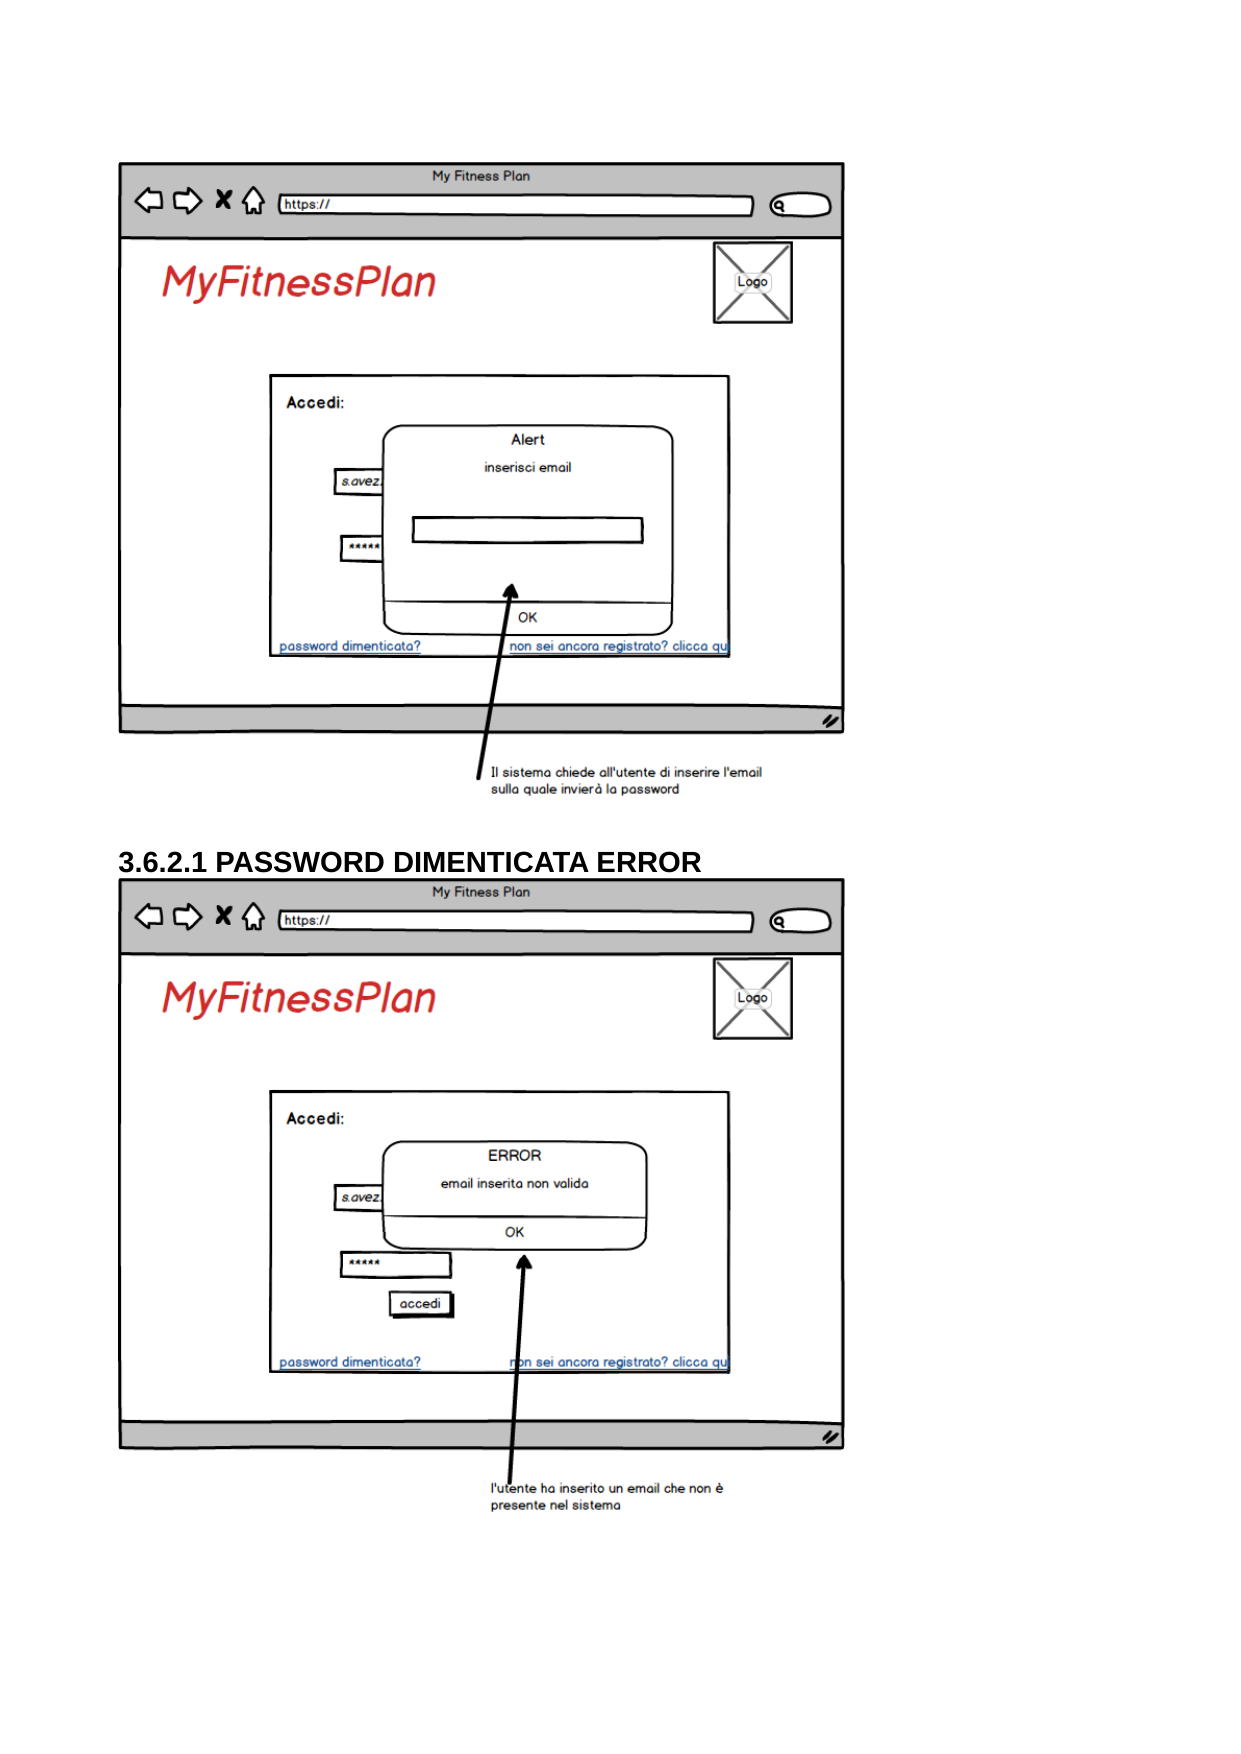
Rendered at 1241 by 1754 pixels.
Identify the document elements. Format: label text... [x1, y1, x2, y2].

text 3.6.2.1 PASSWORD DIMENTICATA ERROR [118, 845, 1122, 879]
picture [118, 162, 845, 846]
picture [118, 878, 845, 1562]
